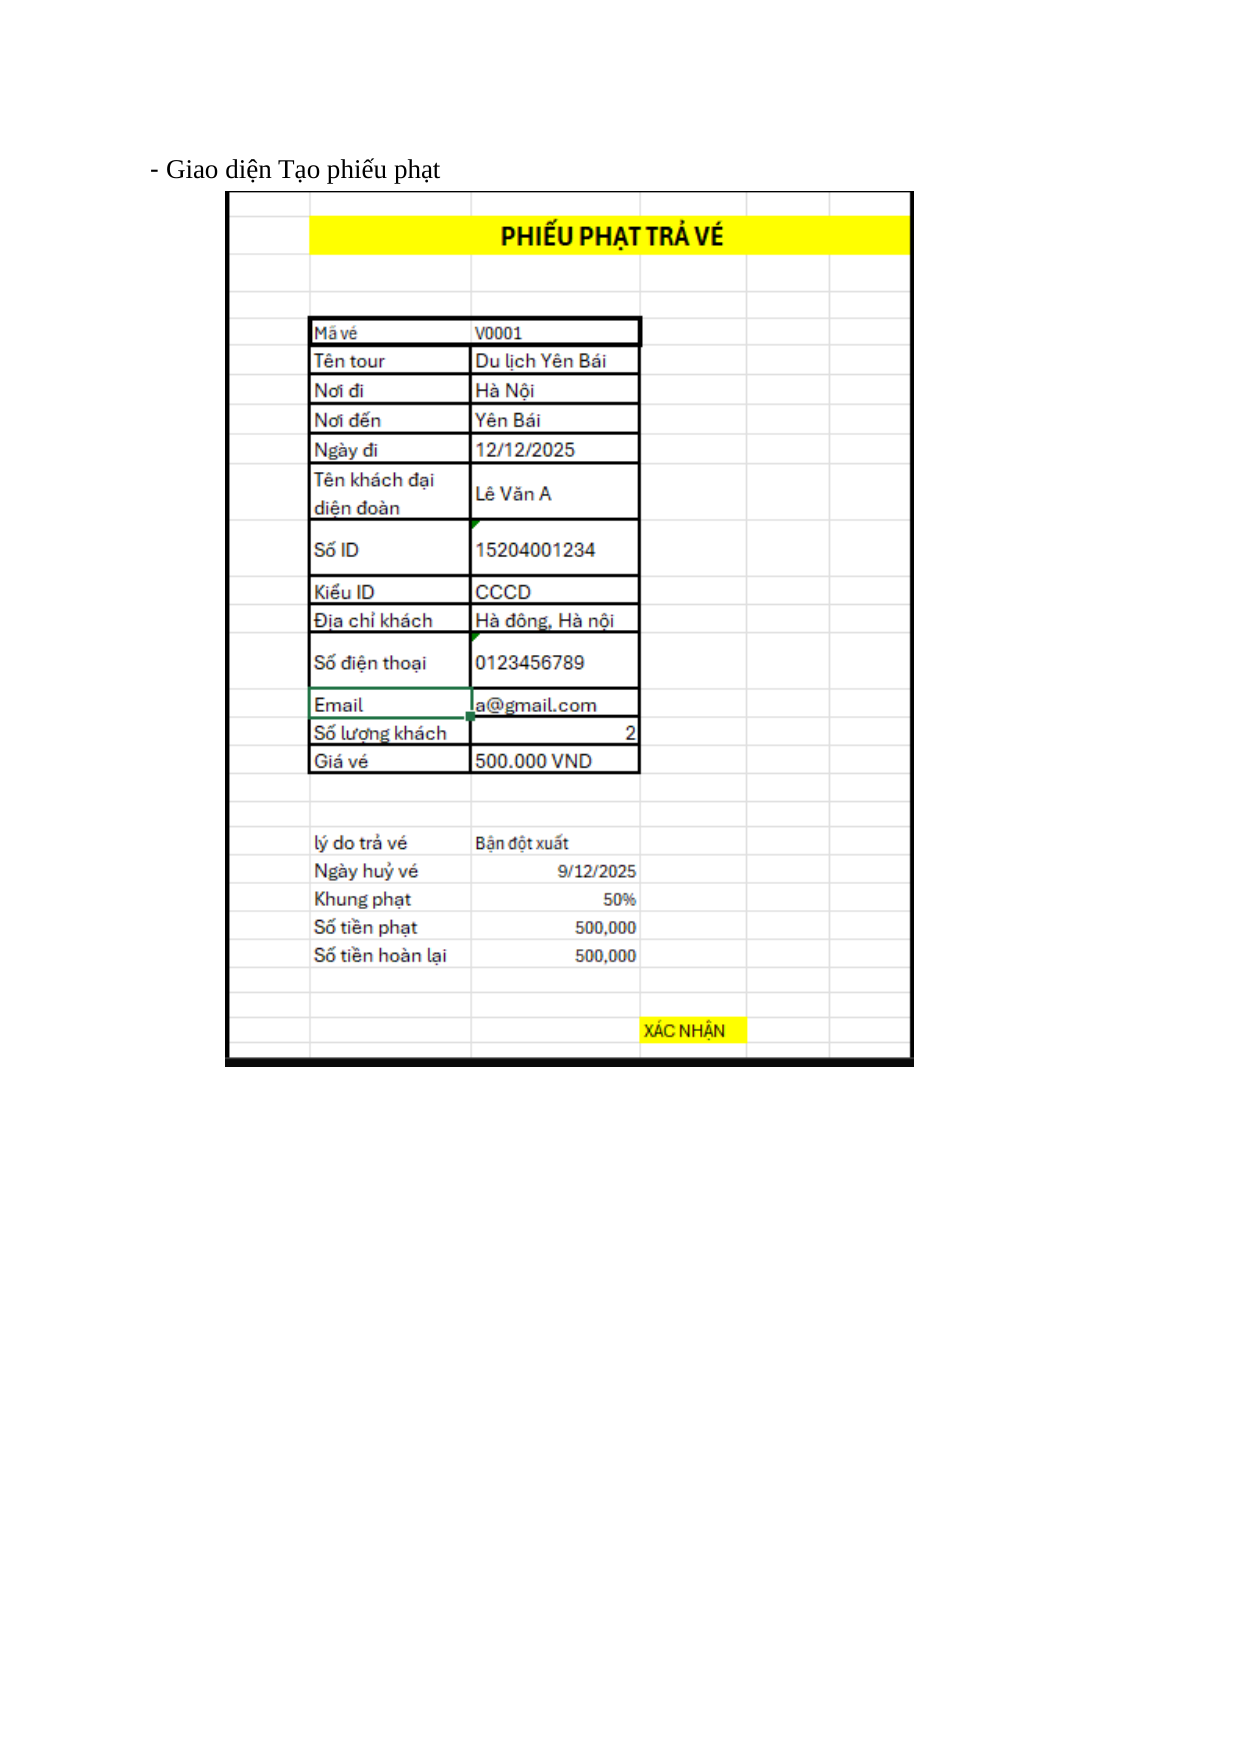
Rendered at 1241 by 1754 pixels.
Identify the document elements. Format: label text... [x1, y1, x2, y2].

picture [225, 191, 914, 1067]
